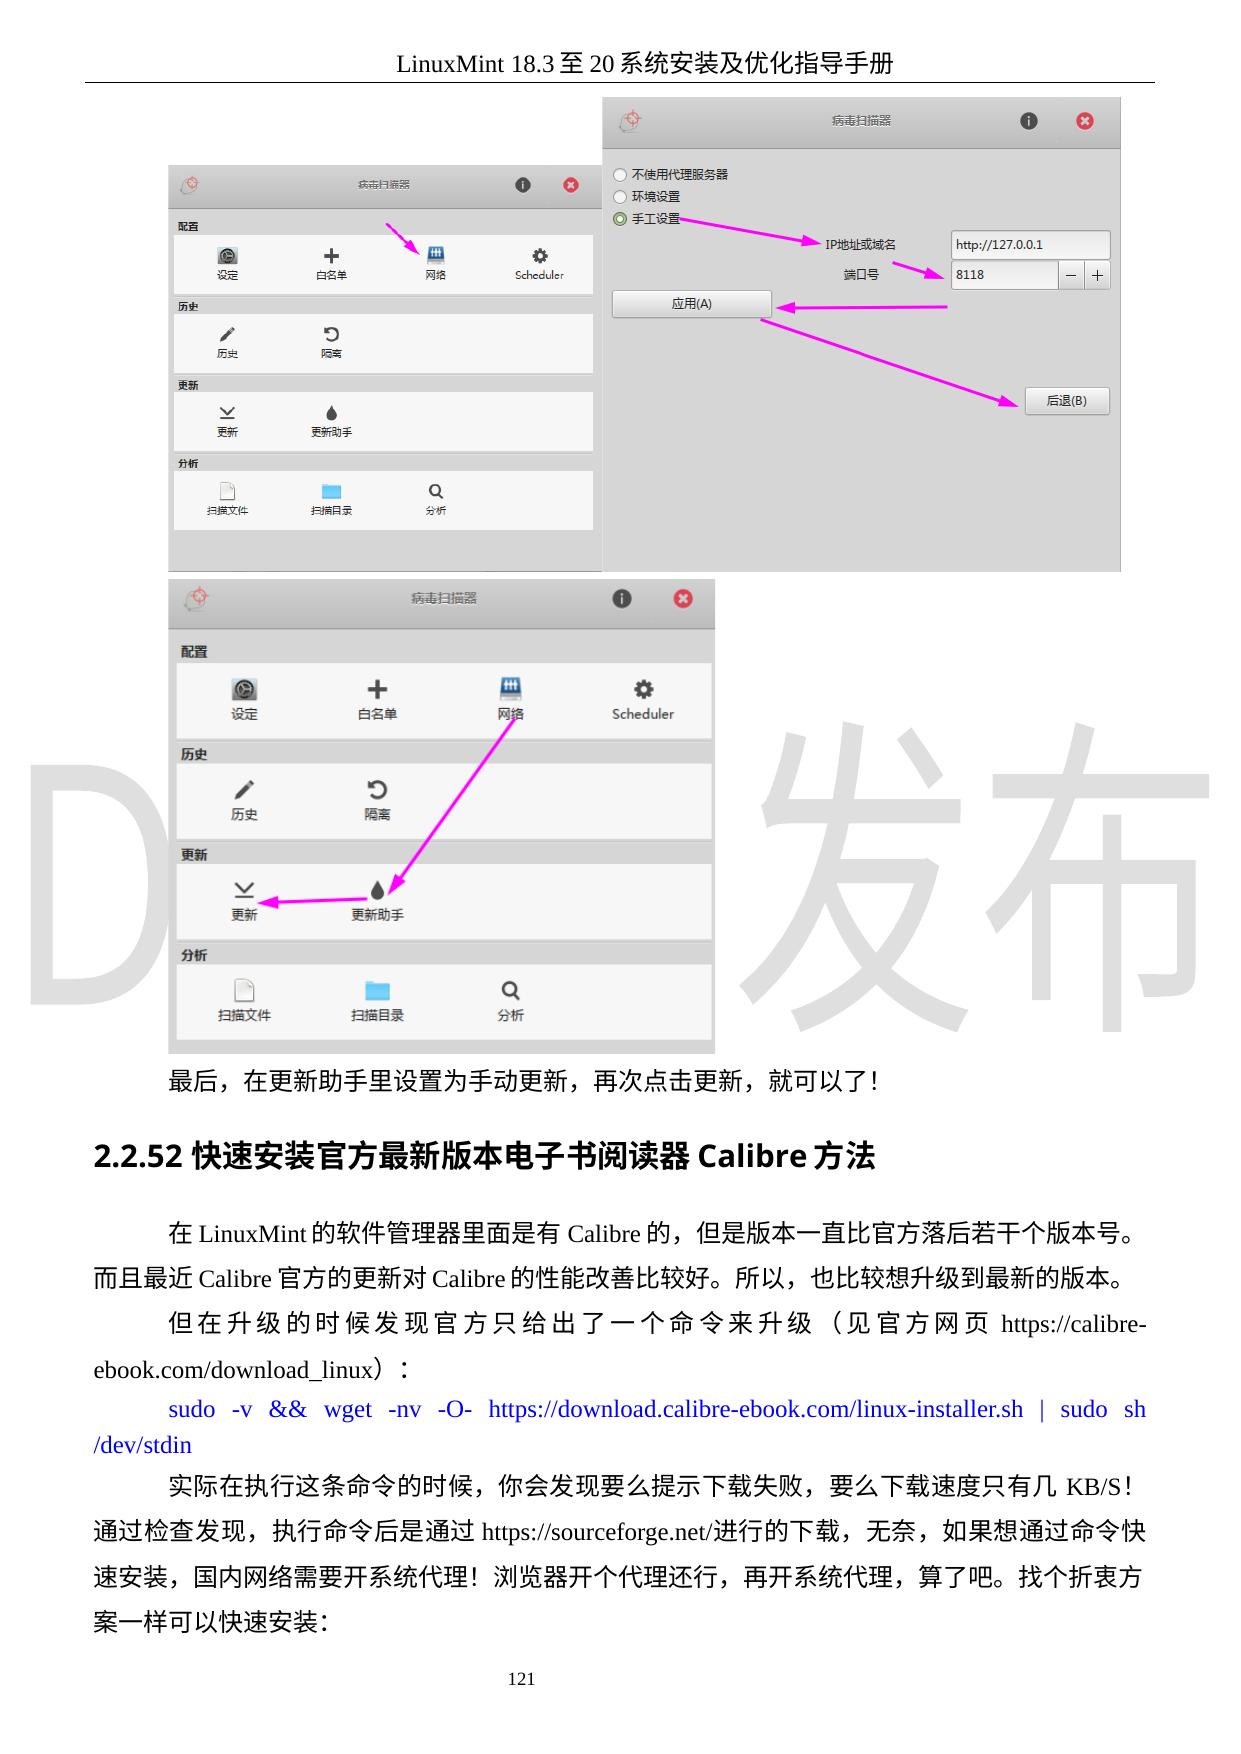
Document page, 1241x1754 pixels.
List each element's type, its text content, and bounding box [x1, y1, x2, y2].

text sudo -v && wget -nv -O- https://download.calibre-ebook.com/linux-installer.sh | sudo sh /dev/stdin [93, 1394, 1147, 1459]
picture [168, 579, 716, 1054]
text 实际在执行这条命令的时候，你会发现要么提示下载失败，要么下载速度只有几KB/S！通过检查发现，执行命令后是通过https://sourceforge.net/进行的下载，无奈，如果想通过命令快速安装，国内网络需要开系统代理！浏览器开个代理还行，再开系统代理，算了吧。找个折衷方案一样可以快速安装： [93, 1466, 1147, 1639]
text 在LinuxMint的软件管理器里面是有Calibre的，但是版本一直比官方落后若干个版本号。而且最近Calibre官方的更新对Calibre的性能改善比较好。所以，也比较想升级到最新的版本。 [93, 1213, 1147, 1295]
picture [168, 97, 1121, 572]
text 最后，在更新助手里设置为手动更新，再次点击更新，就可以了！ [93, 1061, 1147, 1097]
subtitle 2.2.52 快速安装官方最新版本电子书阅读器Calibre方法 [93, 1132, 1147, 1177]
text 但在升级的时候发现官方只给出了一个命令来升级（见官方网页https://calibre-ebook.com/download_linux）： [93, 1304, 1147, 1386]
